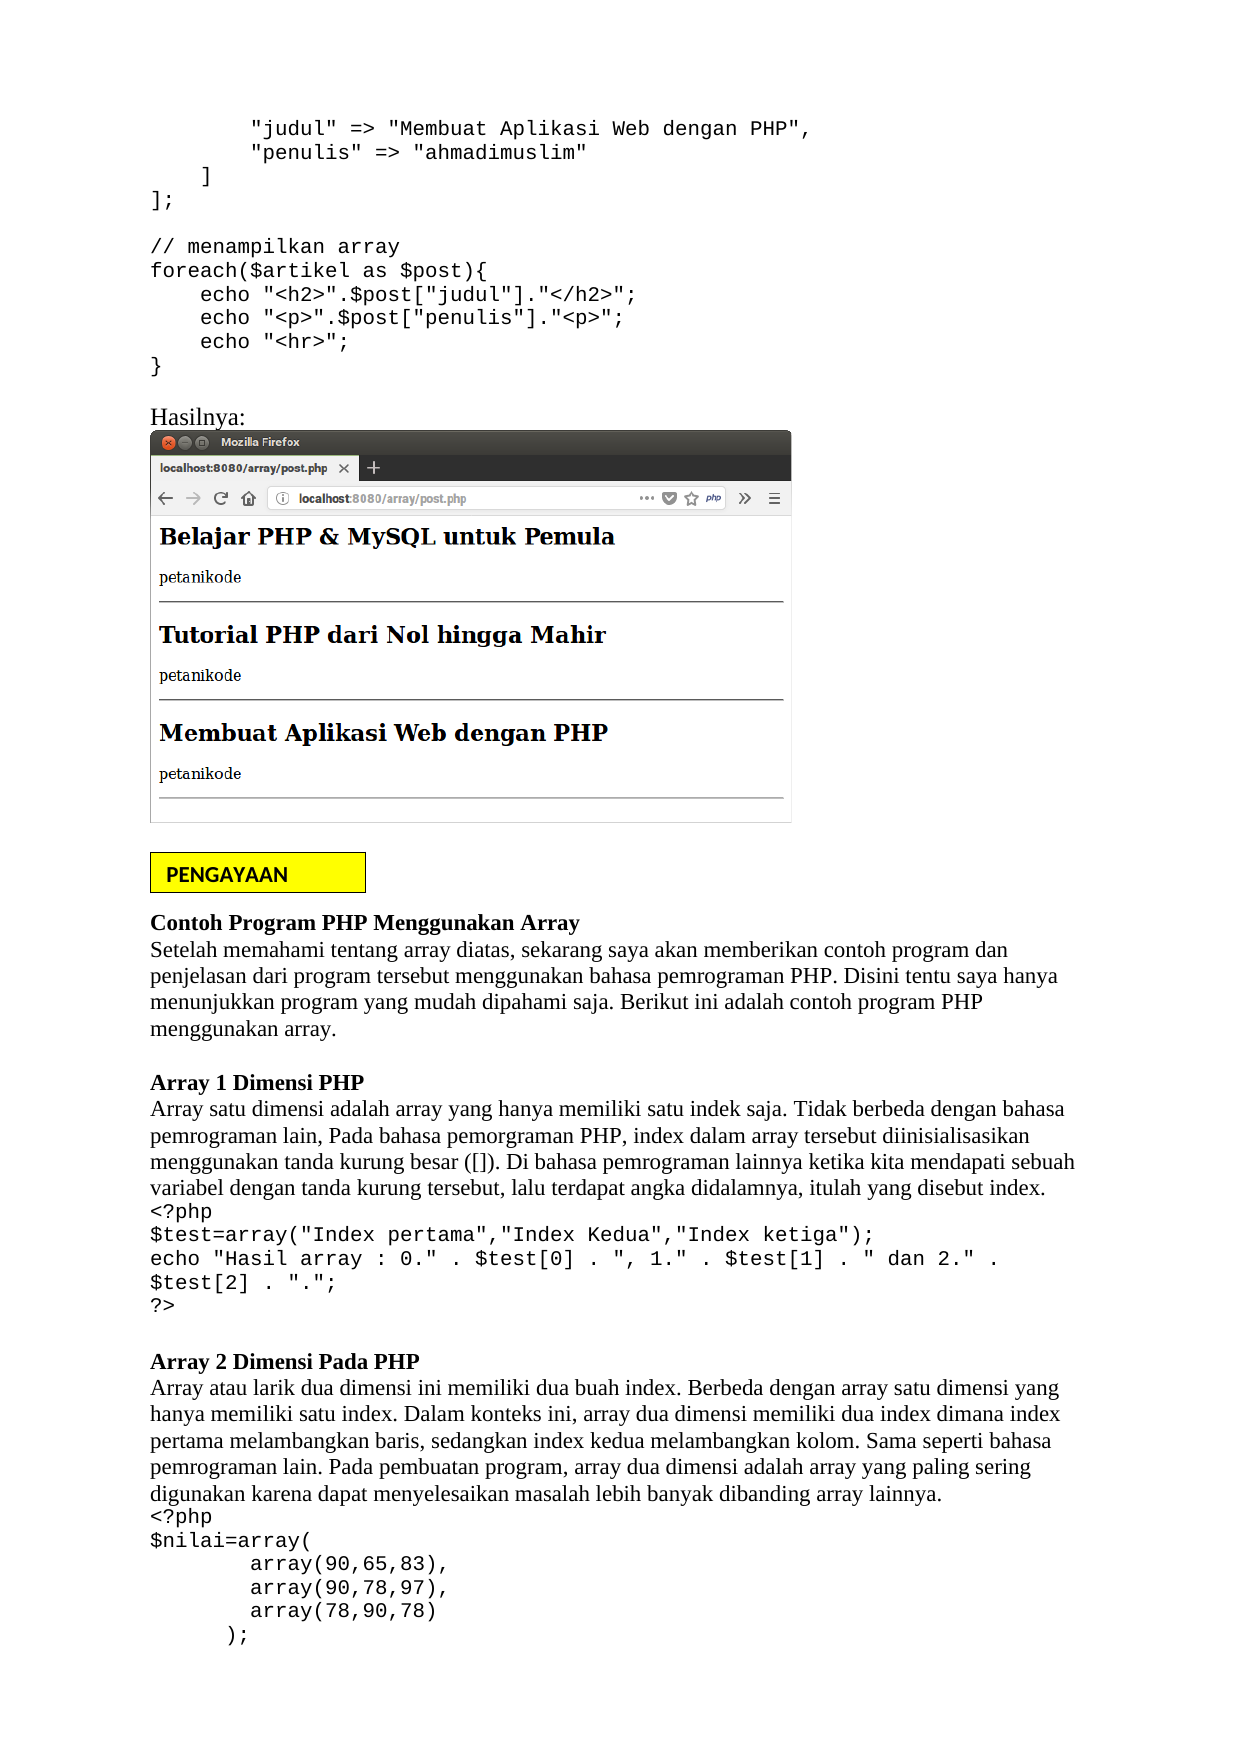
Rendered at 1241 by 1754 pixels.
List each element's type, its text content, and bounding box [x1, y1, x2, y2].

text "penulis" => "ahmadimuslim" [150, 142, 1090, 165]
picture [150, 430, 792, 823]
subtitle Array 1 Dimensi PHP [150, 1069, 1090, 1095]
text array(90,65,83), [150, 1553, 1090, 1577]
text echo "Hasil array : 0." . $test[0] . ", 1." . $test[1] . " dan 2." . $test[2] . "."; [150, 1248, 1090, 1295]
text ?> [150, 1295, 1090, 1319]
text Setelah memahami tentang array diatas, sekarang saya akan memberikan contoh program dan penjelasan dari program tersebut menggunakan bahasa pemrograman PHP. Disini tentu saya hanya menunjukkan program yang mudah dipahami saja. Berikut ini adalah contoh program PHP menggunakan array. [150, 936, 1090, 1069]
subtitle Array 2 Dimensi Pada PHP [150, 1348, 1090, 1374]
subtitle Contoh Program PHP Menggunakan Array [150, 909, 1090, 936]
text $test=array("Index pertama","Index Kedua","Index ketiga"); [150, 1224, 1090, 1248]
text echo "<hr>"; [150, 331, 1090, 354]
text foreach($artikel as $post){ [150, 260, 1090, 284]
text // menampilkan array [150, 236, 1090, 260]
text array(90,78,97), [150, 1577, 1090, 1601]
text ]; [150, 189, 1090, 213]
text Array satu dimensi adalah array yang hanya memiliki satu indek saja. Tidak berbeda dengan bahasa pemrograman lain, Pada bahasa pemorgraman PHP, index dalam array tersebut diinisialisasikan menggunakan tanda kurung besar ([]). Di bahasa pemrograman lainnya ketika kita mendapati sebuah variabel dengan tanda kurung tersebut, lalu terdapat angka didalamnya, itulah yang disebut index. <?php [150, 1095, 1090, 1224]
text Hasilnya: [150, 402, 1090, 431]
text $nilai=array( [150, 1529, 1090, 1553]
text } [150, 354, 1090, 378]
text Array atau larik dua dimensi ini memiliki dua buah index. Berbeda dengan array satu dimensi yang hanya memiliki satu index. Dalam konteks ini, array dua dimensi memiliki dua index dimana index pertama melambangkan baris, sedangkan index kedua melambangkan kolom. Sama seperti bahasa pemrograman lain. Pada pembuatan program, array dua dimensi adalah array yang paling sering digunakan karena dapat menyelesaikan masalah lebih banyak dibanding array lainnya. <?php [150, 1374, 1090, 1529]
text ); [150, 1624, 1090, 1648]
text array(78,90,78) [150, 1601, 1090, 1624]
text echo "<p>".$post["penulis"]."<p>"; [150, 307, 1090, 331]
text echo "<h2>".$post["judul"]."</h2>"; [150, 284, 1090, 307]
text ] [150, 165, 1090, 189]
text "judul" => "Membuat Aplikasi Web dengan PHP", [150, 118, 1090, 142]
